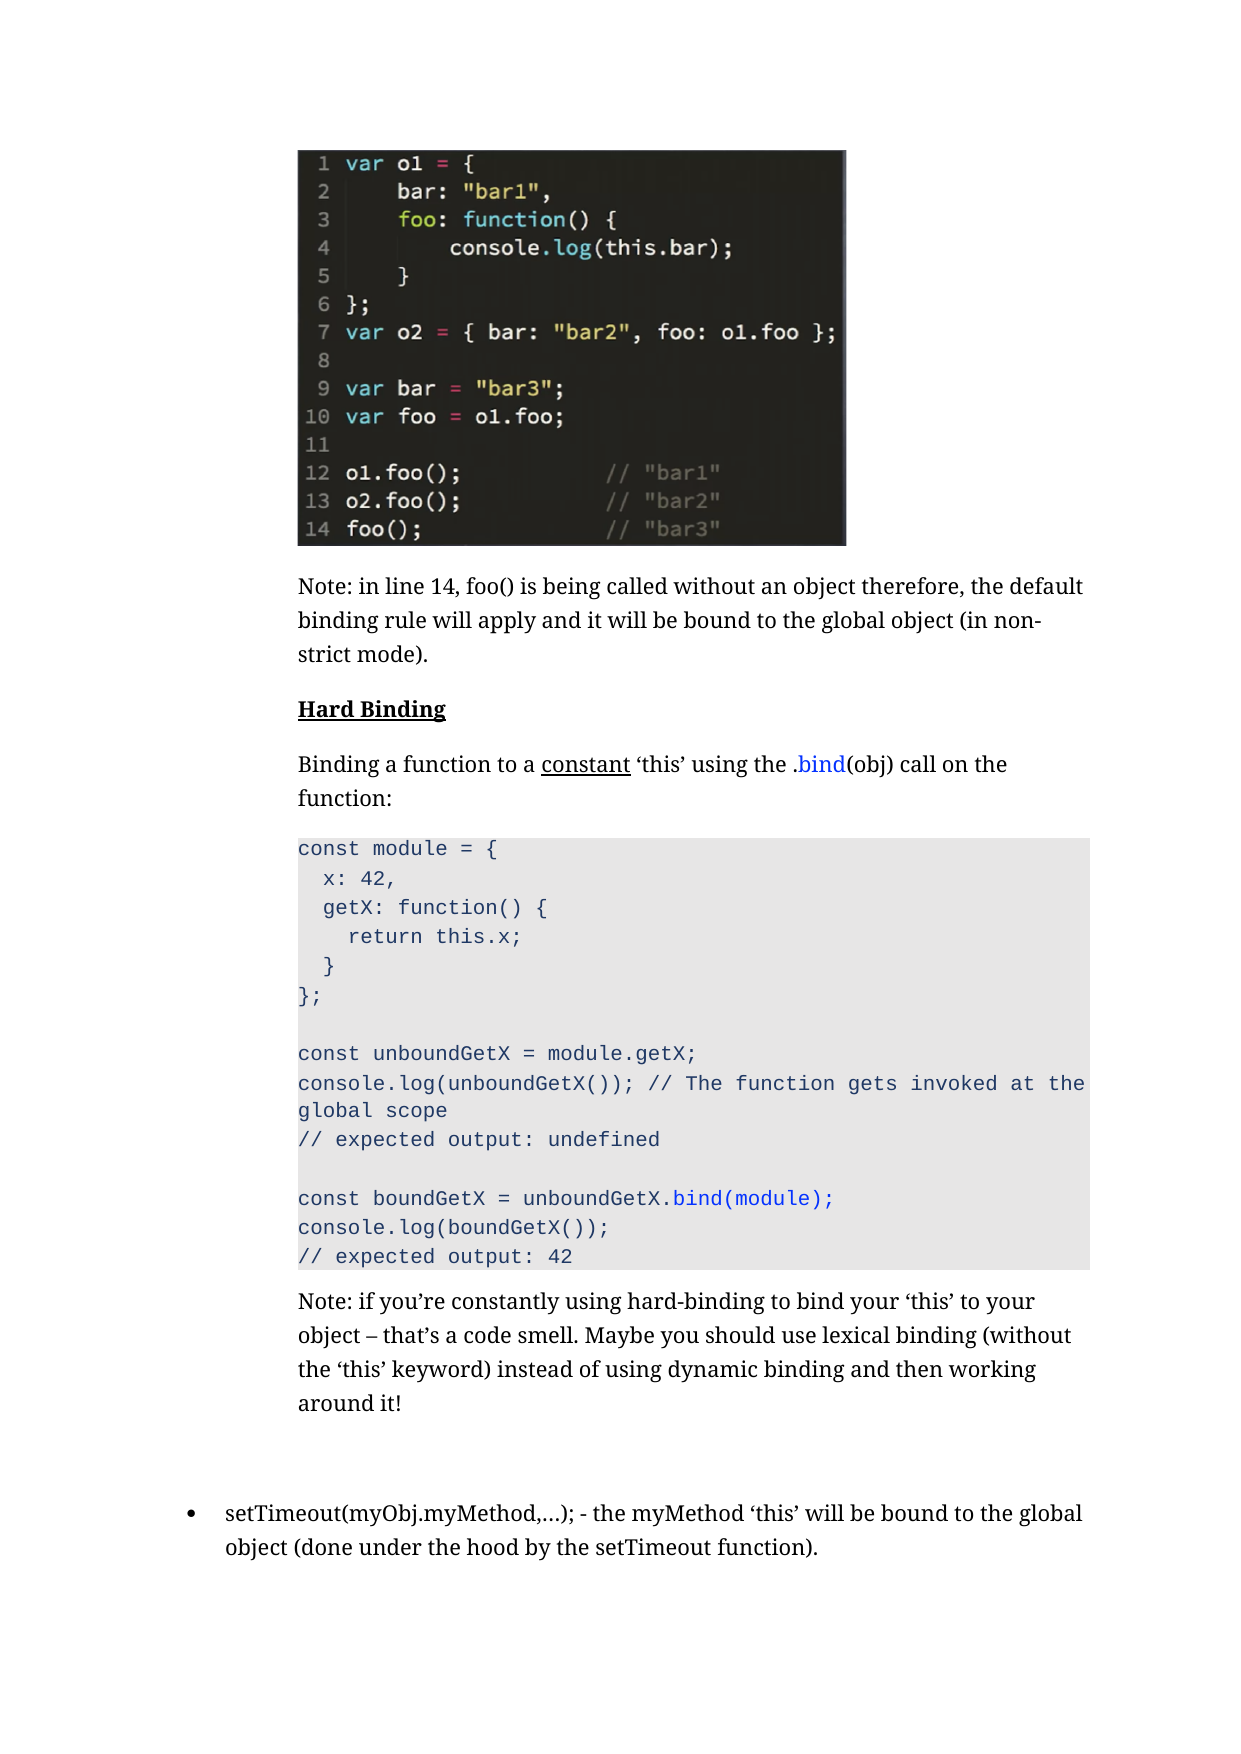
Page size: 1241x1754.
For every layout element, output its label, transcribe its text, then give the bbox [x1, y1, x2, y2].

text x: 42, [298, 868, 1090, 891]
text Hard Binding [298, 694, 1090, 724]
text console.log(boundGetX()); [298, 1217, 1090, 1240]
text Binding a function to a constant ‘this’ using the .bind(obj) call on the function: [298, 749, 1090, 813]
text } [298, 955, 1090, 979]
text const unboundGetX = module.getX; [298, 1043, 1090, 1067]
text // expected output: 42 [298, 1246, 1090, 1270]
text Note: in line 14, foo() is being called without an object therefore, the default binding rule will apply and it will be bound to the global object (in non-strict mode). [298, 571, 1090, 669]
text console.log(unboundGetX()); // The function gets invoked at the global scope [298, 1072, 1090, 1123]
text return this.x; [298, 926, 1090, 950]
picture [297, 150, 847, 546]
text }; [298, 985, 1090, 1008]
text getX: function() { [298, 897, 1090, 921]
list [187, 1498, 1090, 1562]
text const module = { [298, 838, 1090, 862]
text const boundGetX = unboundGetX.bind(module); [298, 1187, 1090, 1211]
text // expected output: undefined [298, 1129, 1090, 1153]
text Note: if you’re constantly using hard-binding to bind your ‘this’ to your object – that’s a code smell. Maybe you should use lexical binding (without the ‘this’ keyword) instead of using dynamic binding and then working around it! [298, 1286, 1090, 1418]
